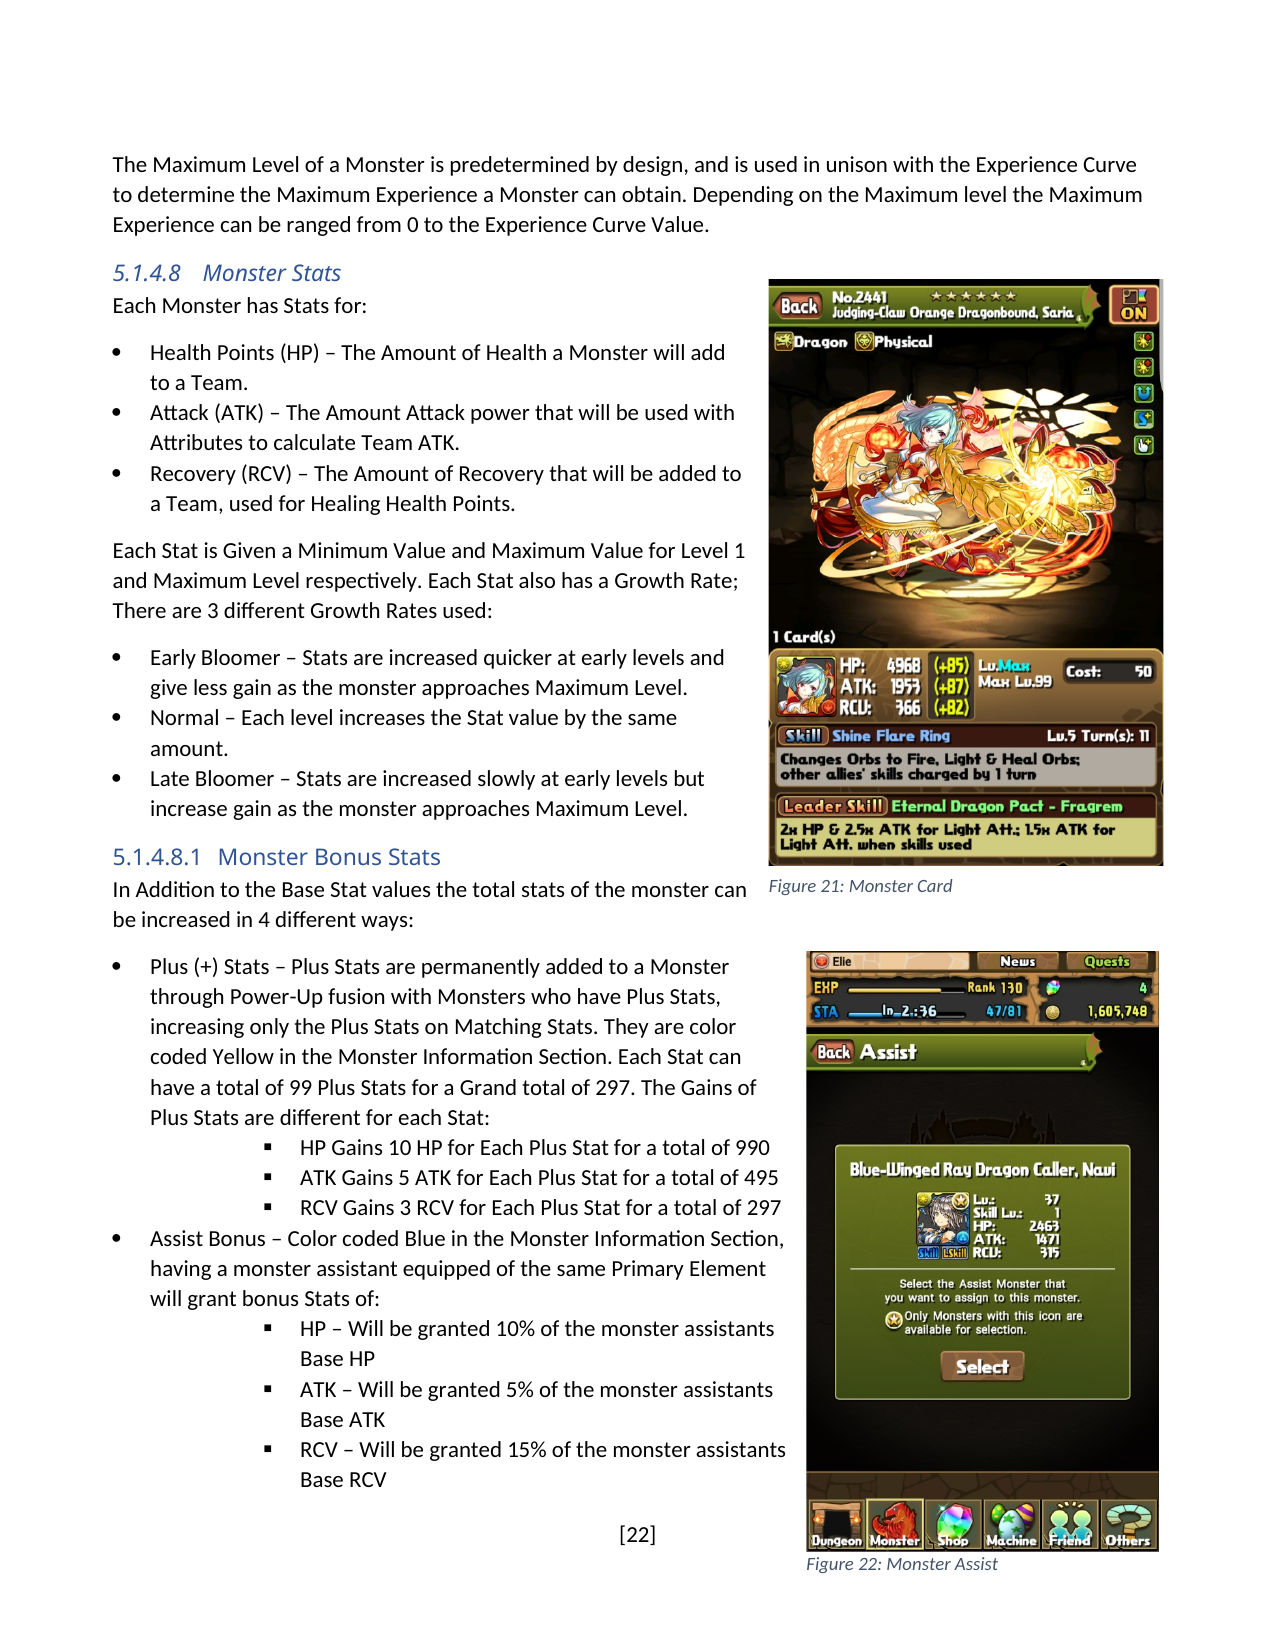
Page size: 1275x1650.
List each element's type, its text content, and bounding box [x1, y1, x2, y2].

list Early Bloomer – Stats are increased quicker at early levels and give less gain as the monster approaches Maximum Level. [112, 643, 768, 701]
list RCV Gains 3 RCV for Each Plus Stat for a total of 297 [262, 1193, 806, 1222]
list Attack (ATK) – The Amount Attack power that will be used with Attributes to calculate Team ATK. [112, 398, 768, 457]
list Recovery (RCV) – The Amount of Recovery that will be added to a Team, used for Healing Health Points. [112, 459, 768, 517]
subtitle Monster Stats [112, 257, 1162, 288]
picture [768, 279, 1164, 866]
list HP – Will be granted 10% of the monster assistants Base HP [262, 1314, 806, 1373]
text The Maximum Level of a Monster is predetermined by design, and is used in unison with the Experience Curve to determine the Maximum Experience a Monster can obtain. Depending on the Maximum level the Maximum Experience can be ranged from 0 to the Experience Curve Value. [112, 150, 1162, 238]
list Assist Bonus – Color coded Blue in the Monster Information Section, having a monster assistant equipped of the same Primary Element will grant bonus Stats of: [112, 1224, 806, 1312]
list Plus (+) Stats – Plus Stats are permanently added to a Monster through Power-Up fusion with Monsters who have Plus Stats, increasing only the Plus Stats on Matching Stats. They are color coded Yellow in the Monster Information Section. Each Stat can have a total of 99 Plus Stats for a Grand total of 297. The Gains of Plus Stats are different for each Stat: [112, 952, 806, 1131]
list HP Gains 10 HP for Each Plus Stat for a total of 990 [262, 1133, 806, 1161]
list Normal – Each level increases the Stat value by the same amount. [112, 703, 768, 762]
subtitle Monster Bonus Stats [112, 841, 1162, 872]
list Late Bloomer – Stats are increased slowly at early levels but increase gain as the monster approaches Maximum Level. [112, 764, 768, 822]
list Health Points (HP) – The Amount of Health a Monster will add to a Team. [112, 338, 768, 396]
picture [806, 951, 1159, 1551]
text Each Stat is Given a Minimum Value and Maximum Value for Level 1 and Maximum Level respectively. Each Stat also has a Growth Rate; There are 3 different Growth Rates used: [112, 536, 768, 624]
list ATK – Will be granted 5% of the monster assistants Base ATK [262, 1375, 806, 1433]
list ATK Gains 5 ATK for Each Plus Stat for a total of 495 [262, 1163, 806, 1191]
list RCV – Will be granted 15% of the monster assistants Base RCV [262, 1435, 806, 1493]
text In Addition to the Base Stat values the total stats of the monster can be increased in 4 different ways: [112, 875, 1162, 933]
text Each Monster has Stats for: [112, 291, 768, 319]
